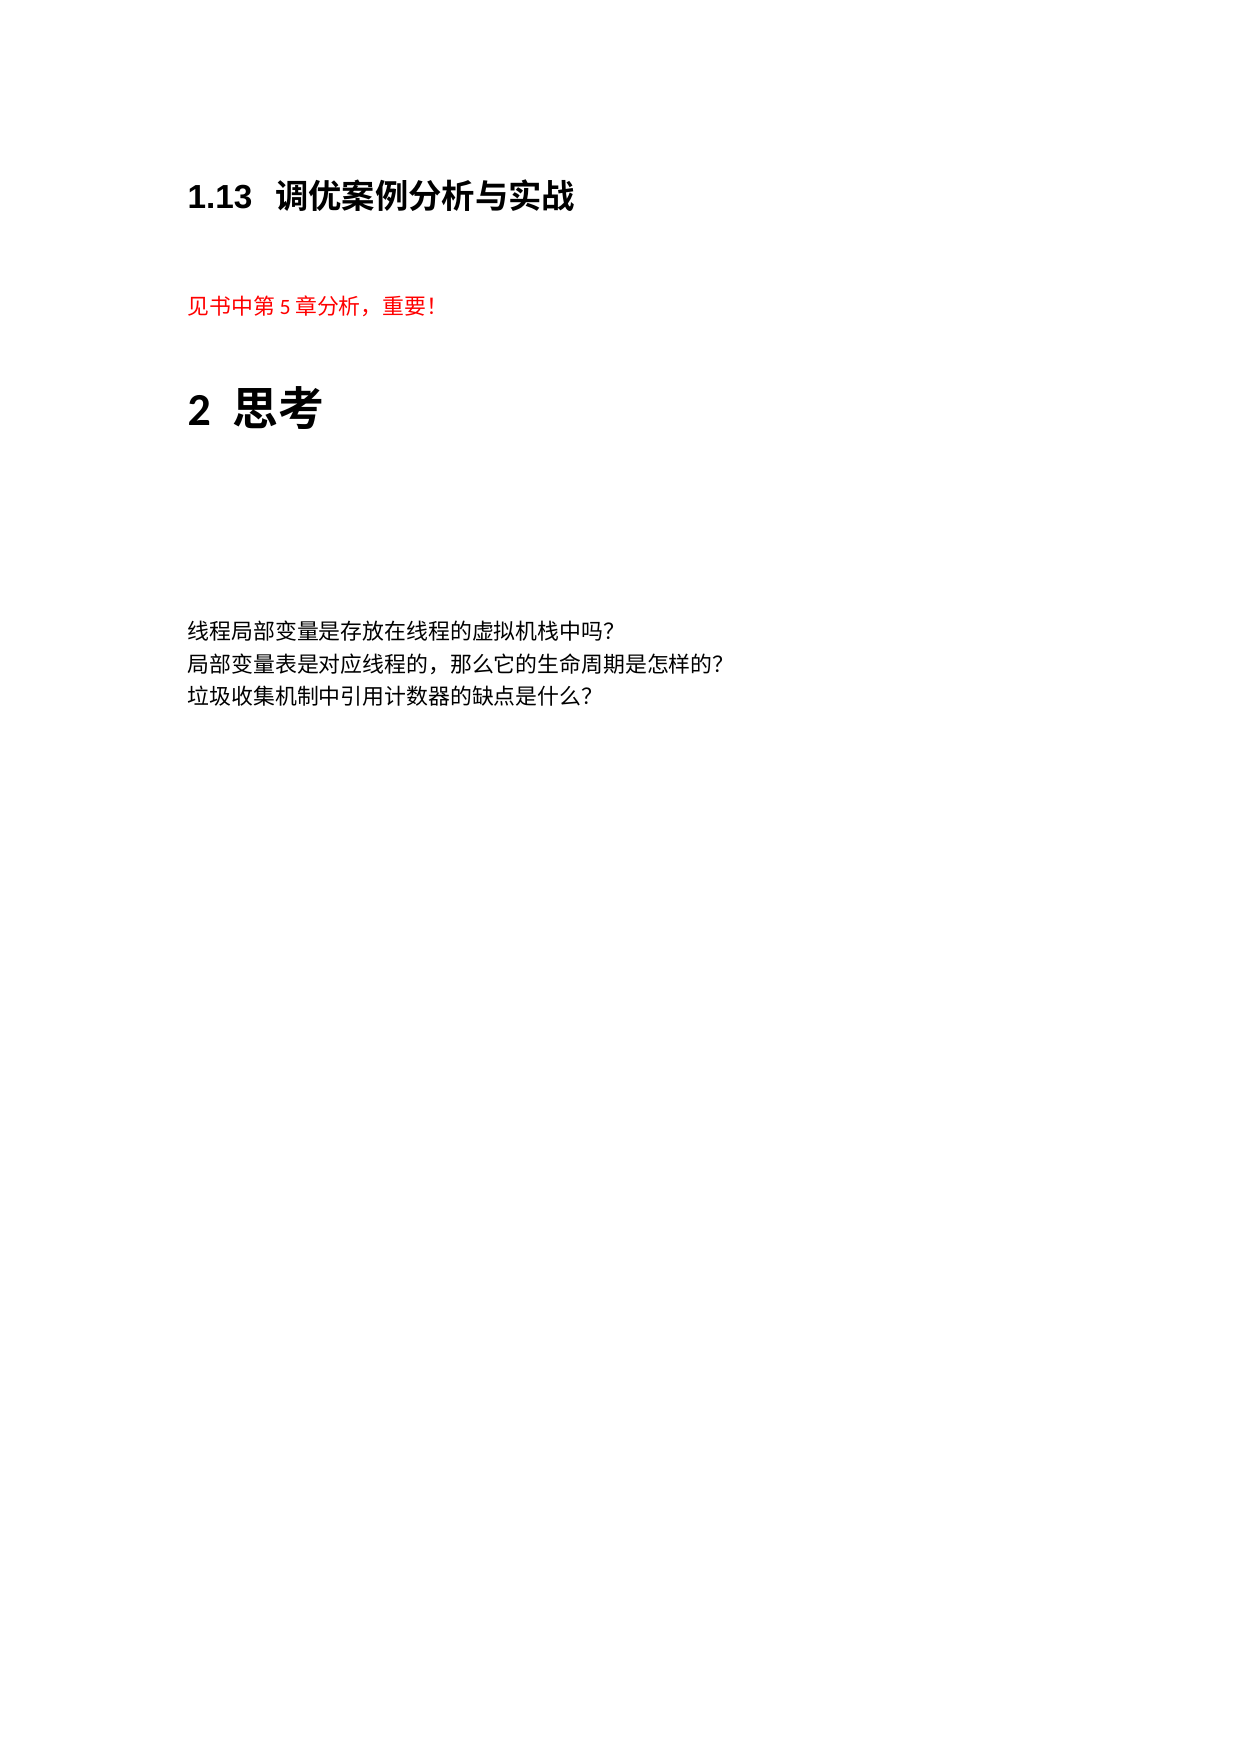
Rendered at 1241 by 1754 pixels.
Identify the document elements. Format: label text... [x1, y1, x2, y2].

subtitle 思考 [187, 357, 1053, 454]
text 见书中第5章分析，重要！ [187, 289, 1053, 321]
subtitle 调优案例分析与实战 [187, 162, 1053, 227]
text 线程局部变量是存放在线程的虚拟机栈中吗？ [187, 614, 1053, 646]
text 垃圾收集机制中引用计数器的缺点是什么？ [187, 679, 1053, 711]
text 局部变量表是对应线程的，那么它的生命周期是怎样的？ [187, 646, 1053, 679]
